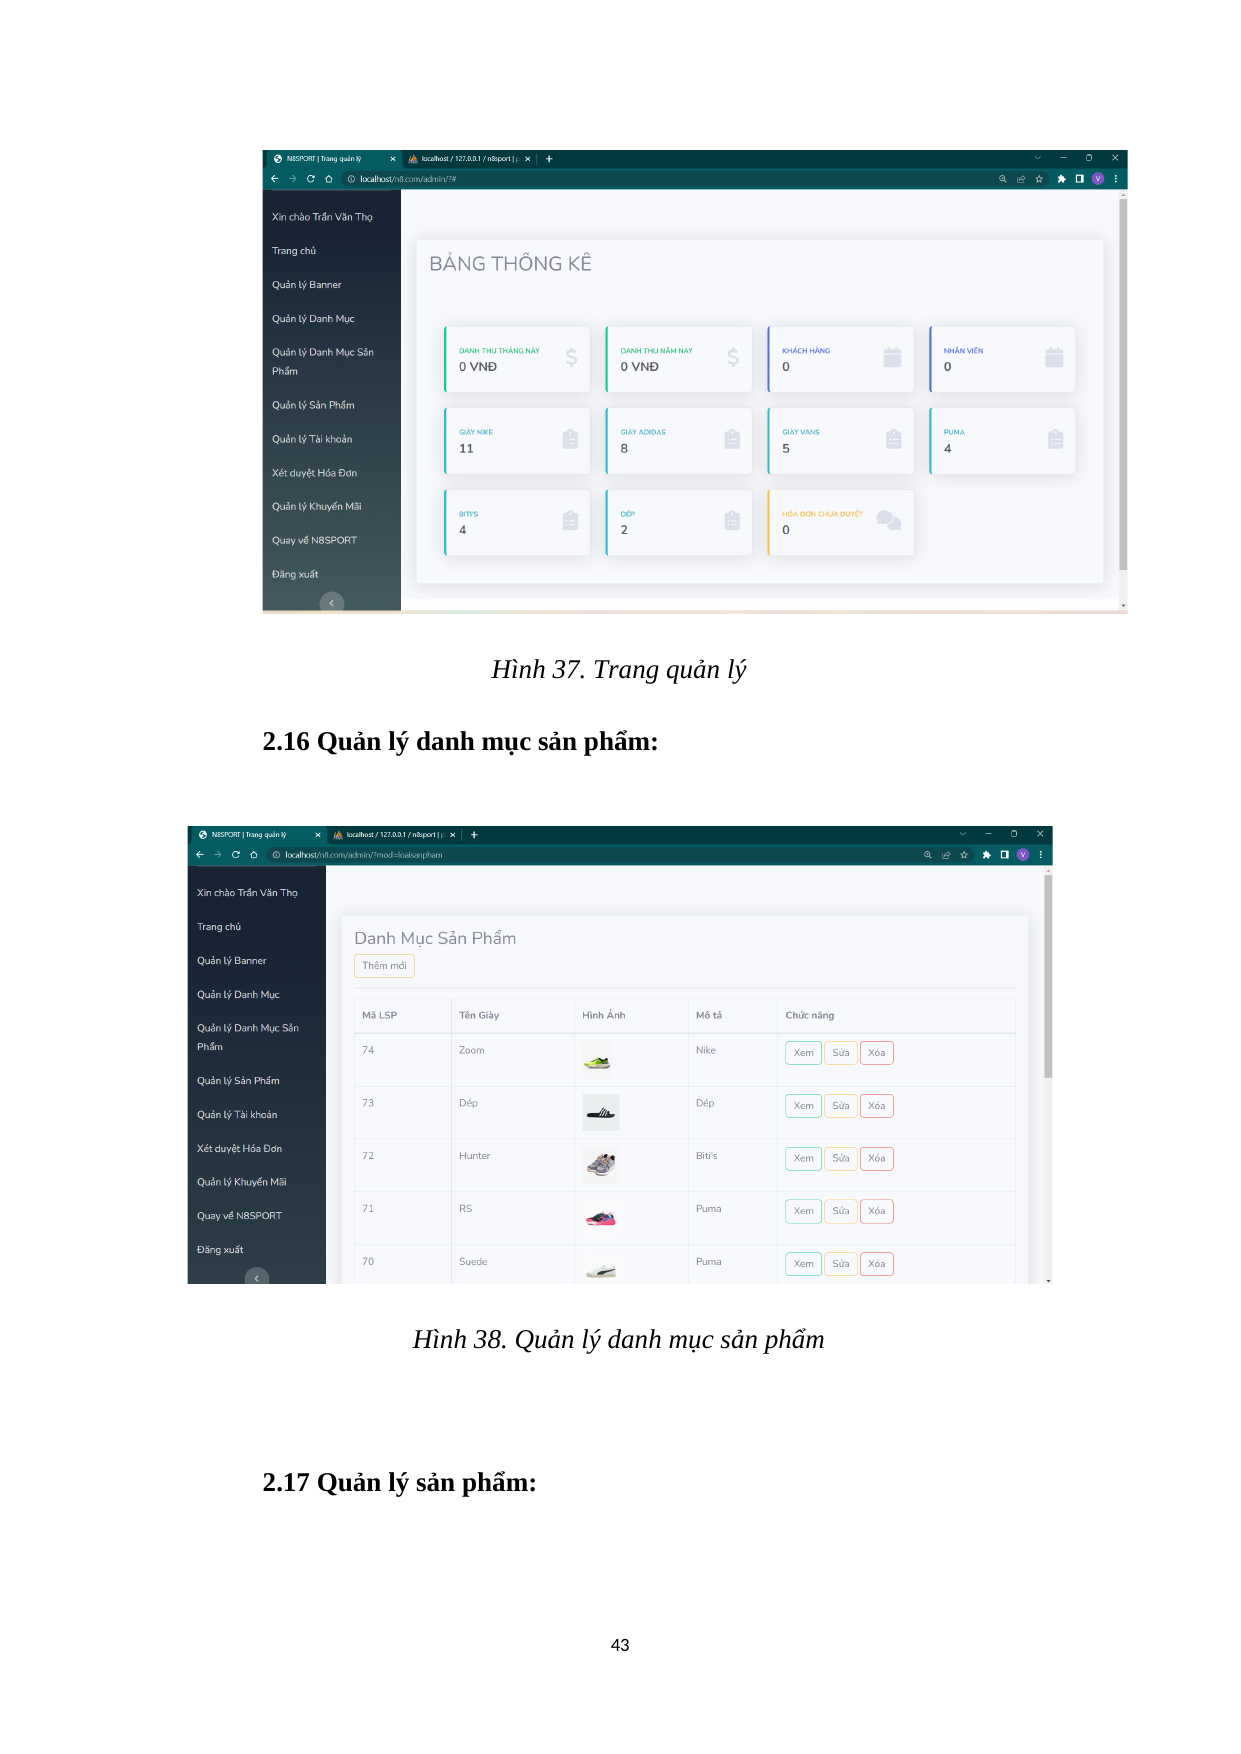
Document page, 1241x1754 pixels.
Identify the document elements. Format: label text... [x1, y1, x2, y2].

text Hình 37. Trang quản lý [187, 653, 1053, 684]
list Quản lý sản phẩm: [262, 1467, 1053, 1498]
list Quản lý danh mục sản phẩm: [262, 724, 1053, 756]
text Hình 38. Quản lý danh mục sản phẩm [187, 1324, 1053, 1355]
picture [262, 150, 1128, 614]
picture [187, 826, 1053, 1284]
